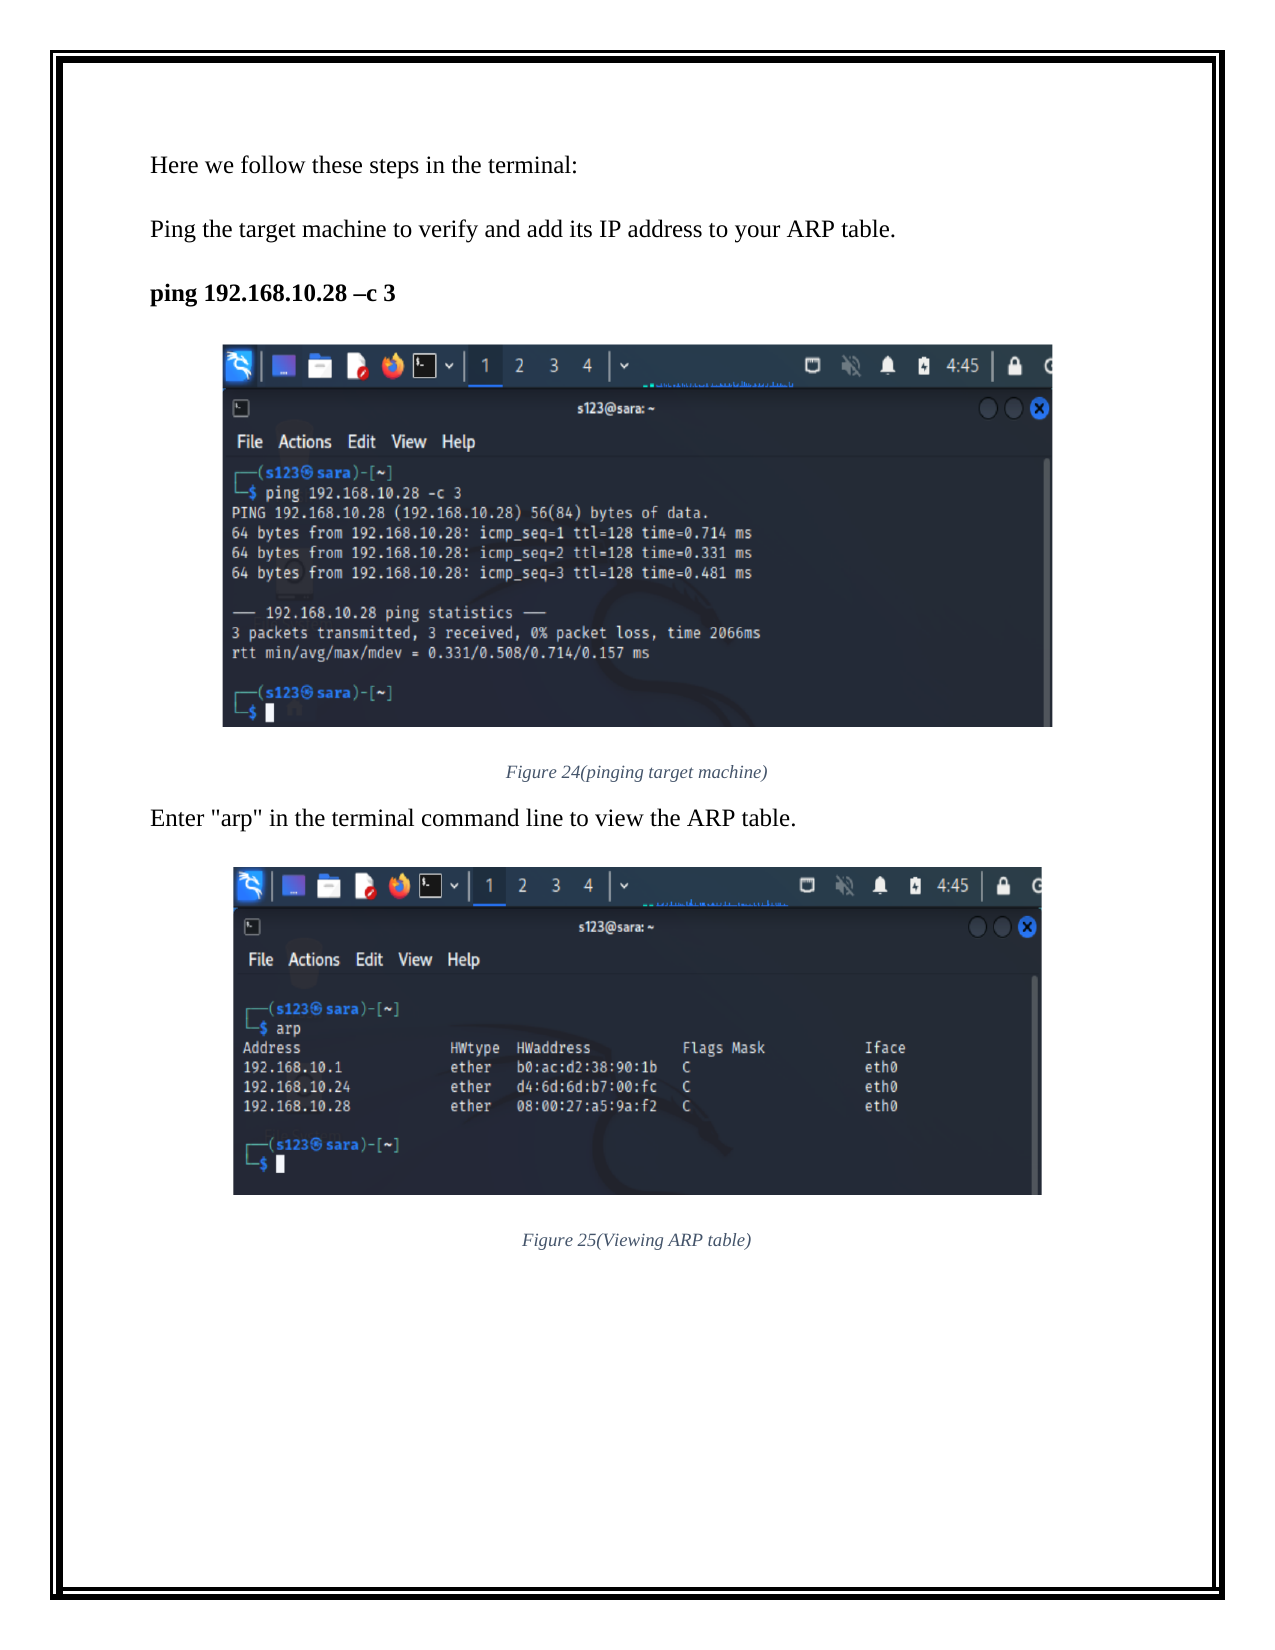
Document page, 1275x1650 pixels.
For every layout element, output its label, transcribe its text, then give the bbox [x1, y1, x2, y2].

picture [222, 341, 1053, 727]
text Figure 24(pinging target machine) [150, 761, 1125, 782]
text ping 192.168.10.28 –c 3 [150, 278, 1125, 307]
text Here we follow these steps in the terminal: [150, 150, 1125, 179]
text Enter "arp" in the terminal command line to view the ARP table. [150, 803, 1125, 832]
text Figure 25(Viewing ARP table) [150, 1229, 1125, 1250]
picture [233, 867, 1042, 1195]
text Ping the target machine to verify and add its IP address to your ARP table. [150, 214, 1125, 243]
